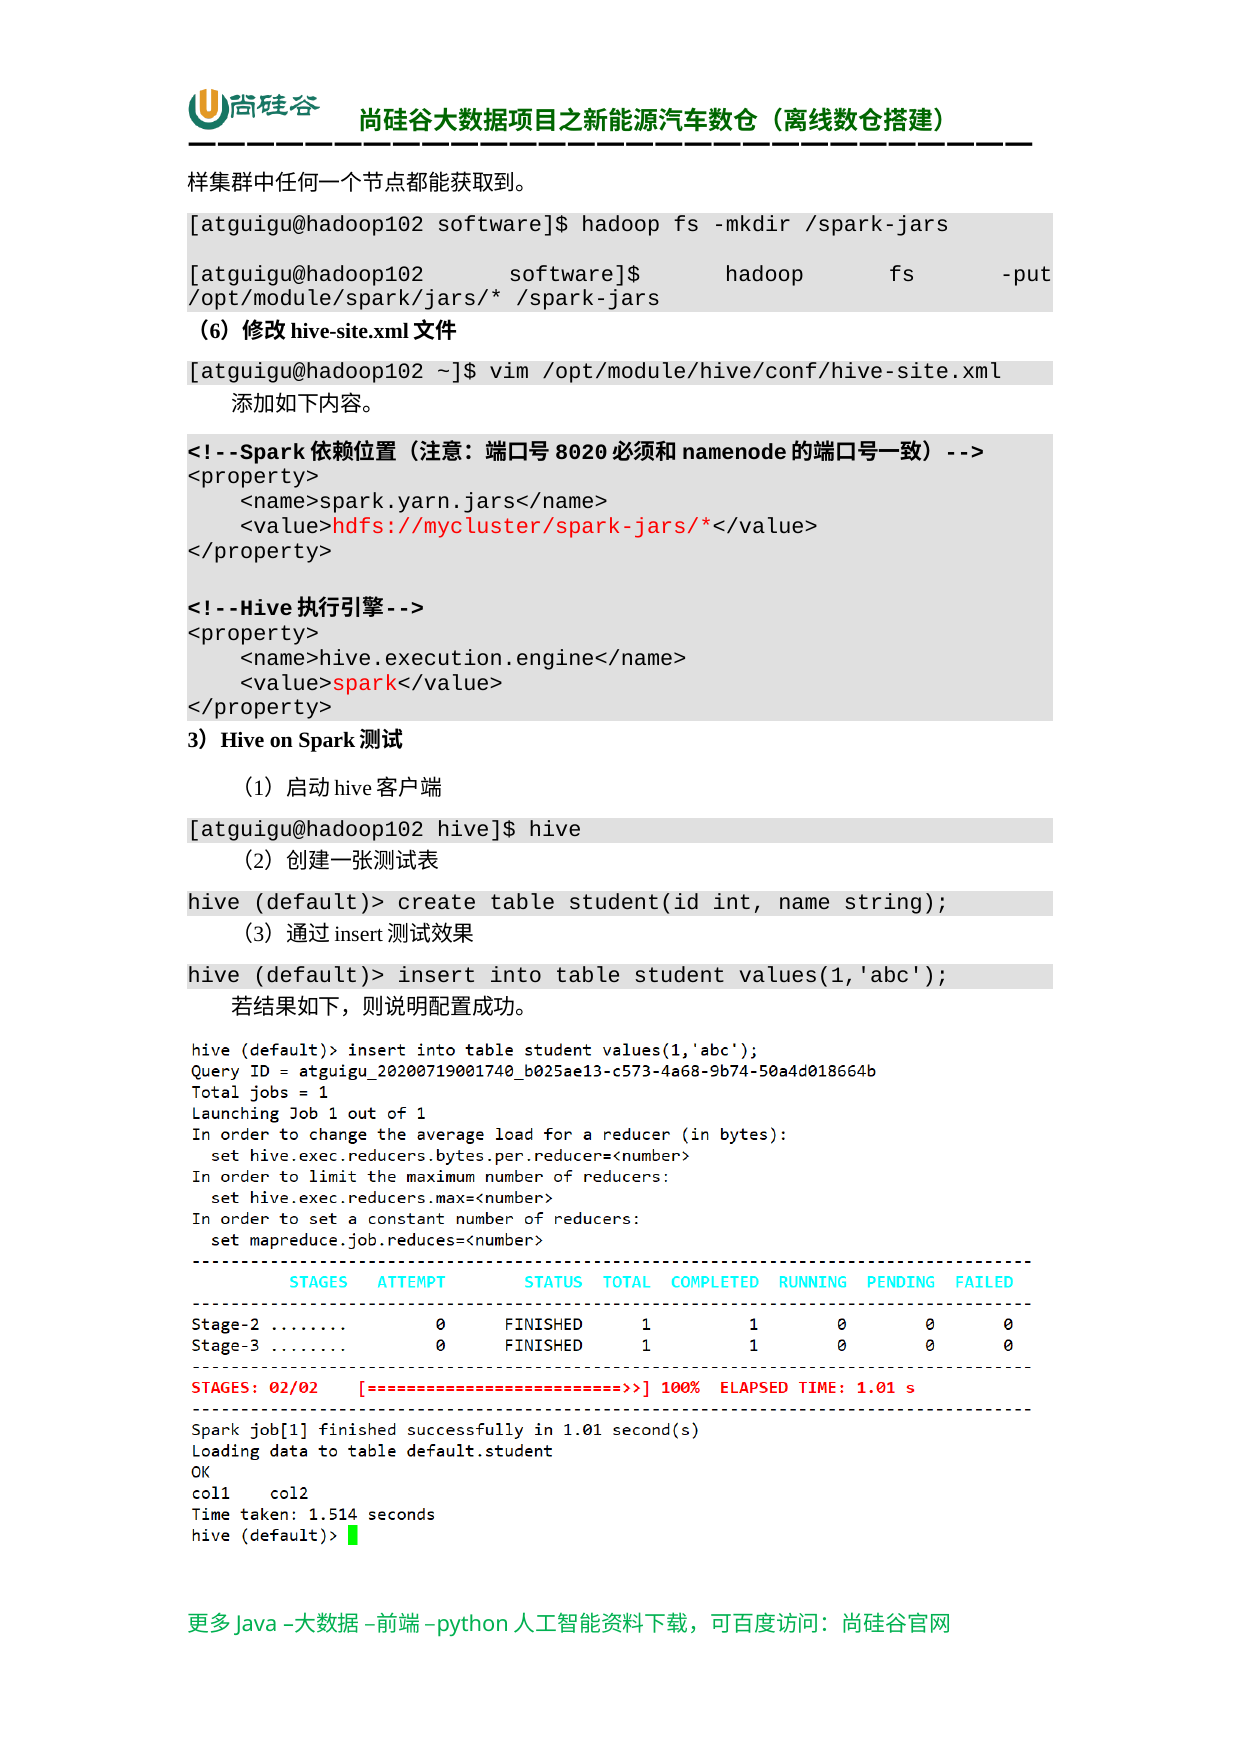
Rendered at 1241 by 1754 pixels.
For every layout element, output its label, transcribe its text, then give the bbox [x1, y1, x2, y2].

picture [187, 88, 320, 130]
text <name>spark.yarn.jars</name> [187, 491, 1053, 515]
text hive (default)> create table student(id int, name string); [187, 891, 1053, 916]
text <value>hdfs://mycluster/spark-jars/*</value> [187, 515, 1053, 540]
text （3）通过insert测试效果 [187, 916, 1053, 948]
text （6）修改hive-site.xml文件 [187, 312, 1053, 345]
text <!--Hive执行引擎--> [187, 590, 1053, 622]
text hive (default)> insert into table student values(1,'abc'); [187, 964, 1053, 989]
text <!--Spark依赖位置（注意：端口号8020必须和namenode的端口号一致）--> [187, 434, 1053, 466]
text [atguigu@hadoop102 hive]$ hive [187, 818, 1053, 843]
text [atguigu@hadoop102 software]$ hadoop fs -mkdir /spark-jars [187, 213, 1053, 238]
text [atguigu@hadoop102 software]$ hadoop fs -put /opt/module/spark/jars/* /spark-jars [187, 263, 1053, 312]
text 添加如下内容。 [187, 385, 1053, 418]
text <value>spark</value> [187, 672, 1053, 696]
text [atguigu@hadoop102 ~]$ vim /opt/module/hive/conf/hive-site.xml [187, 361, 1053, 385]
text </property> [187, 540, 1053, 565]
text （2）创建一张测试表 [187, 843, 1053, 875]
text 若结果如下，则说明配置成功。 [187, 989, 1053, 1021]
text <property> [187, 622, 1053, 647]
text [187, 165, 1053, 197]
picture [187, 1037, 1046, 1548]
text </property> [187, 696, 1053, 721]
text （1）启动hive客户端 [187, 769, 1053, 802]
text <name>hive.execution.engine</name> [187, 647, 1053, 672]
text 3）Hive on Spark测试 [187, 721, 1053, 754]
text <property> [187, 466, 1053, 491]
